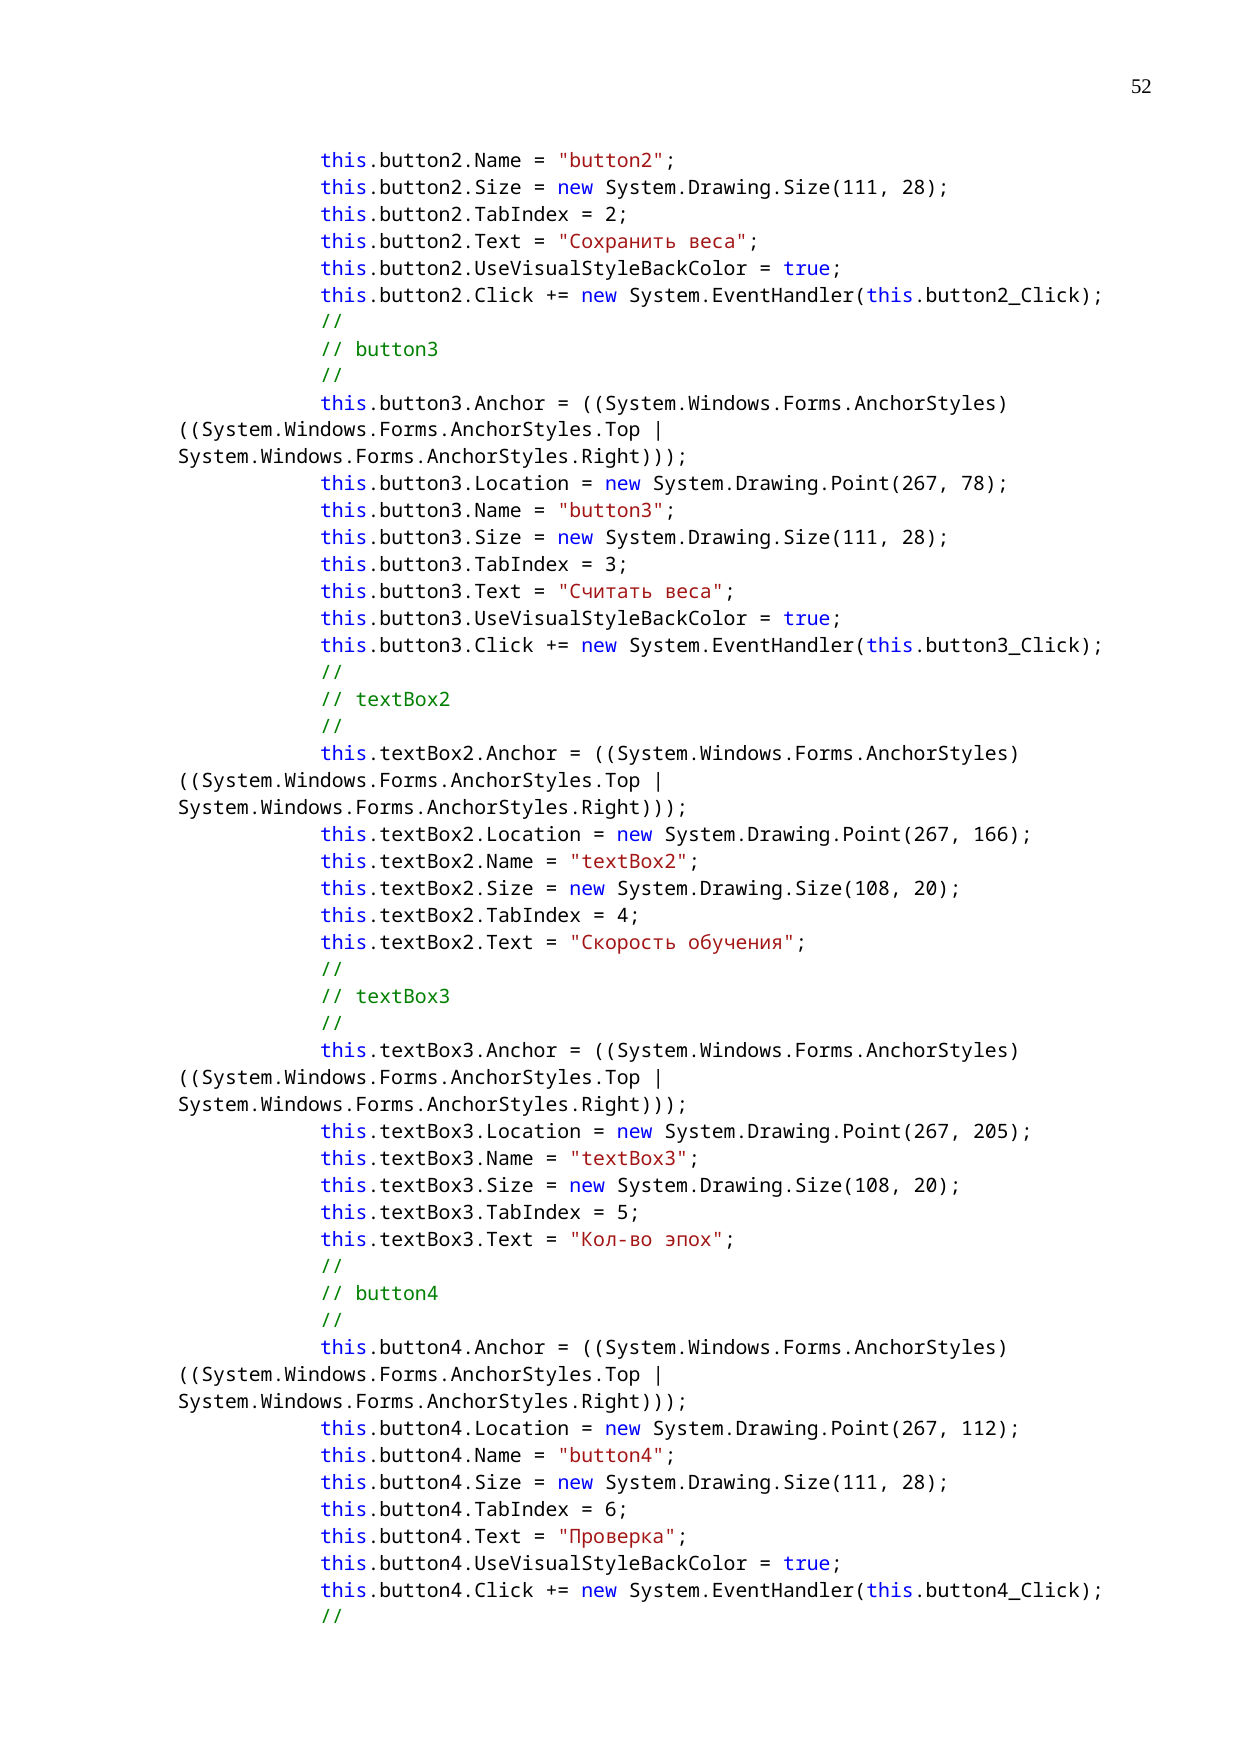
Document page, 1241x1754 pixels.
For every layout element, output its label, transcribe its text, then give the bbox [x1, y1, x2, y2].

text this.button2.Size = new System.Drawing.Size(111, 28); [177, 173, 1152, 200]
text this.button2.Click += new System.EventHandler(this.button2_Click); [177, 281, 1152, 308]
text this.button2.Name = "button2"; [177, 146, 1152, 173]
text // button4 [177, 1279, 1152, 1306]
text // [177, 955, 1152, 982]
text // button3 [177, 335, 1152, 362]
text // [177, 362, 1152, 389]
text this.button4.Anchor = ((System.Windows.Forms.AnchorStyles)((System.Windows.Forms.AnchorStyles.Top | System.Windows.Forms.AnchorStyles.Right))); [177, 1333, 1152, 1414]
text // [177, 1252, 1152, 1279]
text this.button2.UseVisualStyleBackColor = true; [177, 254, 1152, 281]
text this.textBox2.Text = "Скорость обучения"; [177, 928, 1152, 955]
text this.textBox2.Name = "textBox2"; [177, 847, 1152, 874]
text // [177, 658, 1152, 686]
text this.textBox2.Size = new System.Drawing.Size(108, 20); [177, 874, 1152, 901]
text this.textBox3.Name = "textBox3"; [177, 1144, 1152, 1171]
text // [177, 308, 1152, 335]
text this.button3.Name = "button3"; [177, 497, 1152, 524]
text this.button3.Click += new System.EventHandler(this.button3_Click); [177, 632, 1152, 658]
text this.button3.Size = new System.Drawing.Size(111, 28); [177, 524, 1152, 551]
text this.button3.TabIndex = 3; [177, 551, 1152, 578]
text this.textBox2.Location = new System.Drawing.Point(267, 166); [177, 820, 1152, 847]
text this.button3.UseVisualStyleBackColor = true; [177, 604, 1152, 632]
text this.textBox3.TabIndex = 5; [177, 1198, 1152, 1225]
text this.button4.Size = new System.Drawing.Size(111, 28); [177, 1468, 1152, 1495]
text this.textBox3.Text = "Кол-во эпох"; [177, 1225, 1152, 1252]
text // textBox2 [177, 686, 1152, 712]
text this.textBox3.Size = new System.Drawing.Size(108, 20); [177, 1171, 1152, 1198]
text this.button3.Text = "Считать веса"; [177, 578, 1152, 604]
text this.textBox2.TabIndex = 4; [177, 901, 1152, 928]
text this.textBox3.Anchor = ((System.Windows.Forms.AnchorStyles)((System.Windows.Forms.AnchorStyles.Top | System.Windows.Forms.AnchorStyles.Right))); [177, 1036, 1152, 1117]
text // [177, 712, 1152, 739]
text this.button3.Location = new System.Drawing.Point(267, 78); [177, 470, 1152, 497]
text // [177, 1009, 1152, 1036]
text this.button4.Location = new System.Drawing.Point(267, 112); [177, 1414, 1152, 1441]
text this.button4.Click += new System.EventHandler(this.button4_Click); [177, 1576, 1152, 1603]
text // [177, 1306, 1152, 1333]
text this.button4.Name = "button4"; [177, 1441, 1152, 1468]
text this.button4.TabIndex = 6; [177, 1495, 1152, 1522]
text this.textBox3.Location = new System.Drawing.Point(267, 205); [177, 1117, 1152, 1144]
text this.button4.Text = "Проверка"; [177, 1522, 1152, 1549]
text // textBox3 [177, 982, 1152, 1009]
text this.textBox2.Anchor = ((System.Windows.Forms.AnchorStyles)((System.Windows.Forms.AnchorStyles.Top | System.Windows.Forms.AnchorStyles.Right))); [177, 739, 1152, 820]
text this.button4.UseVisualStyleBackColor = true; [177, 1549, 1152, 1576]
text this.button2.Text = "Сохранить веса"; [177, 227, 1152, 254]
text this.button2.TabIndex = 2; [177, 200, 1152, 227]
text this.button3.Anchor = ((System.Windows.Forms.AnchorStyles)((System.Windows.Forms.AnchorStyles.Top | System.Windows.Forms.AnchorStyles.Right))); [177, 389, 1152, 470]
text // [177, 1603, 1152, 1630]
